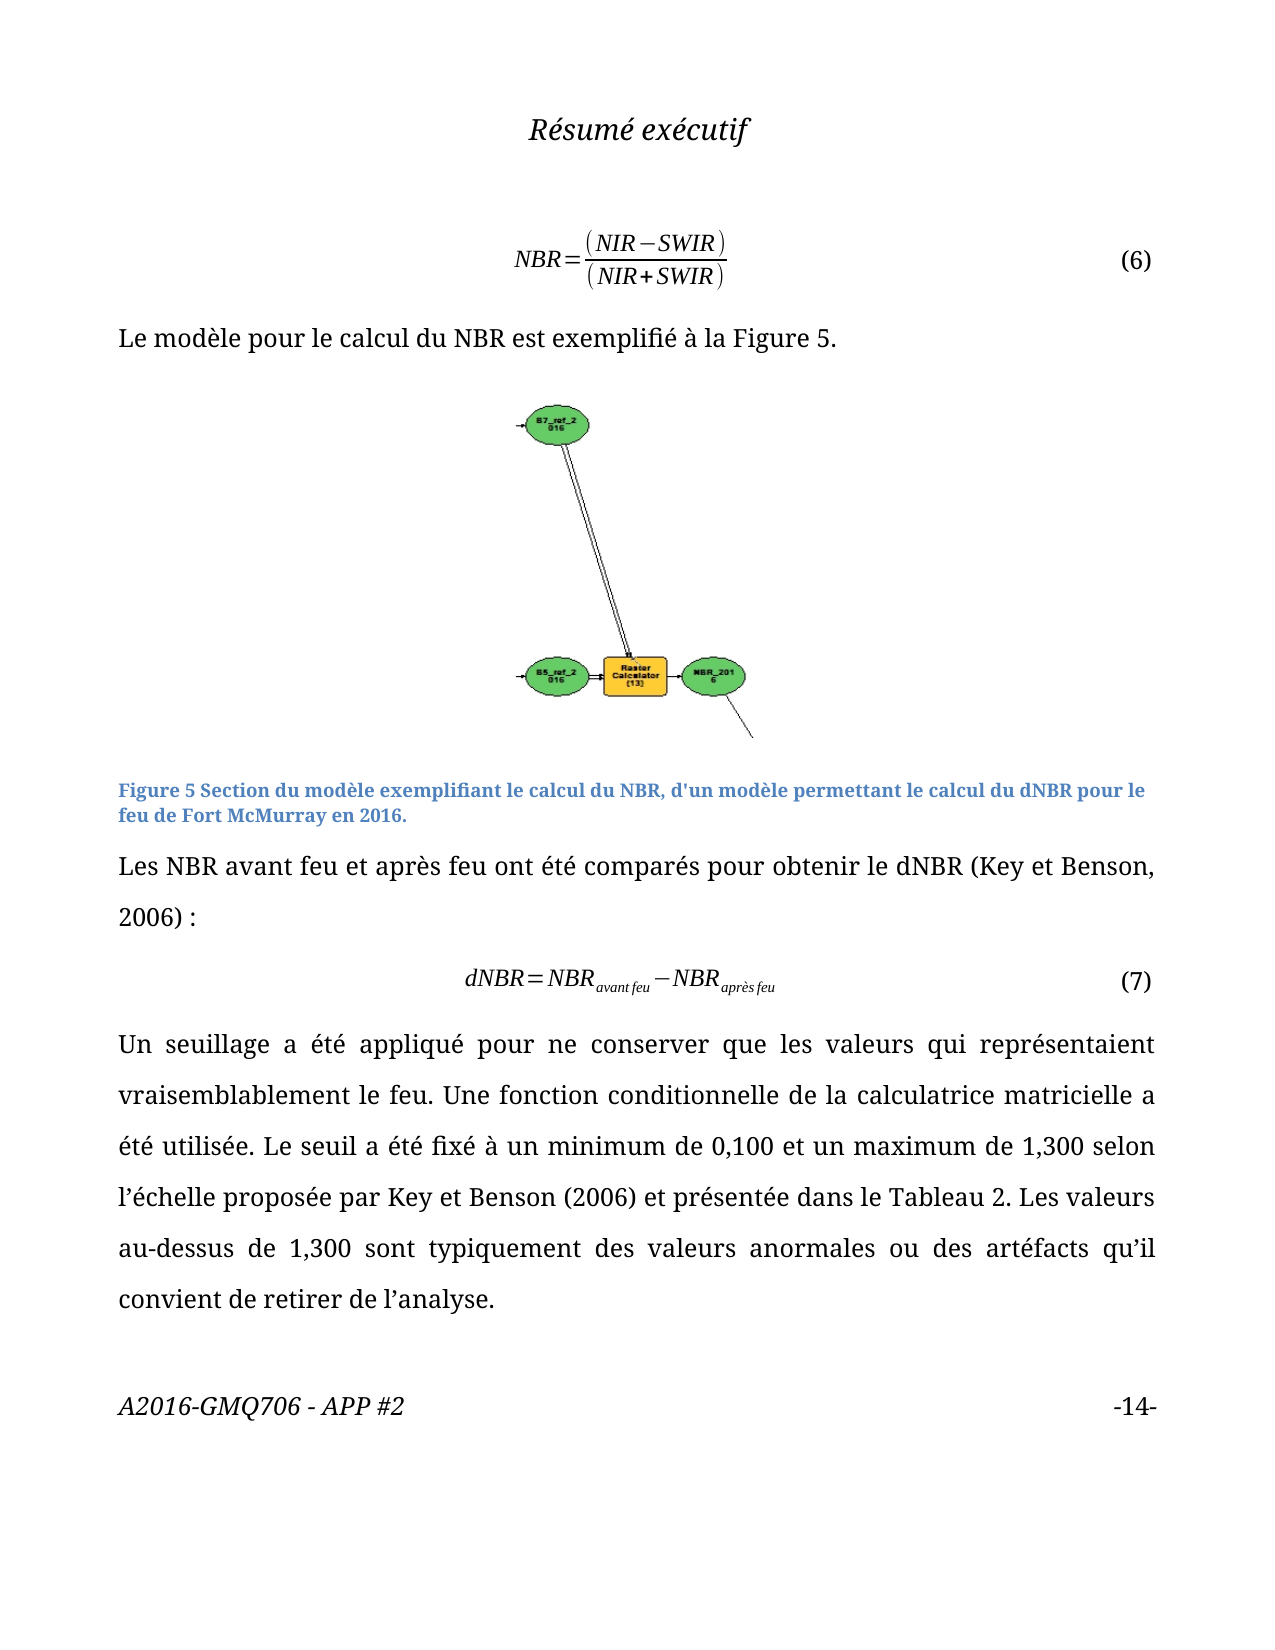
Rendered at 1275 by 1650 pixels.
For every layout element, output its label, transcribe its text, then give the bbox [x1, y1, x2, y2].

text Les NBR avant feu et après feu ont été comparés pour obtenir le dNBR (Key et Benson, 2006) : [118, 849, 1157, 934]
text (7) [118, 963, 1157, 997]
text Un seuillage a été appliqué pour ne conserver que les valeurs qui représentaient vraisemblablement le feu. Une fonction conditionnelle de la calculatrice matricielle a été utilisée. Le seuil a été fixé à un minimum de 0,100 et un maximum de 1,300 selon l’échelle proposée par Key et Benson (2006) et présentée dans le Tableau 2. Les valeurs au-dessus de 1,300 sont typiquement des valeurs anormales ou des artéfacts qu’il convient de retirer de l’analyse. [118, 1027, 1157, 1316]
picture [515, 384, 759, 738]
text Le modèle pour le calcul du NBR est exemplifié à la Figure 5. [118, 321, 1157, 355]
text (6) [118, 228, 1157, 292]
text Figure 5 Section du modèle exemplifiant le calcul du NBR, d'un modèle permettant le calcul du dNBR pour le feu de Fort McMurray en 2016. [118, 777, 1157, 828]
